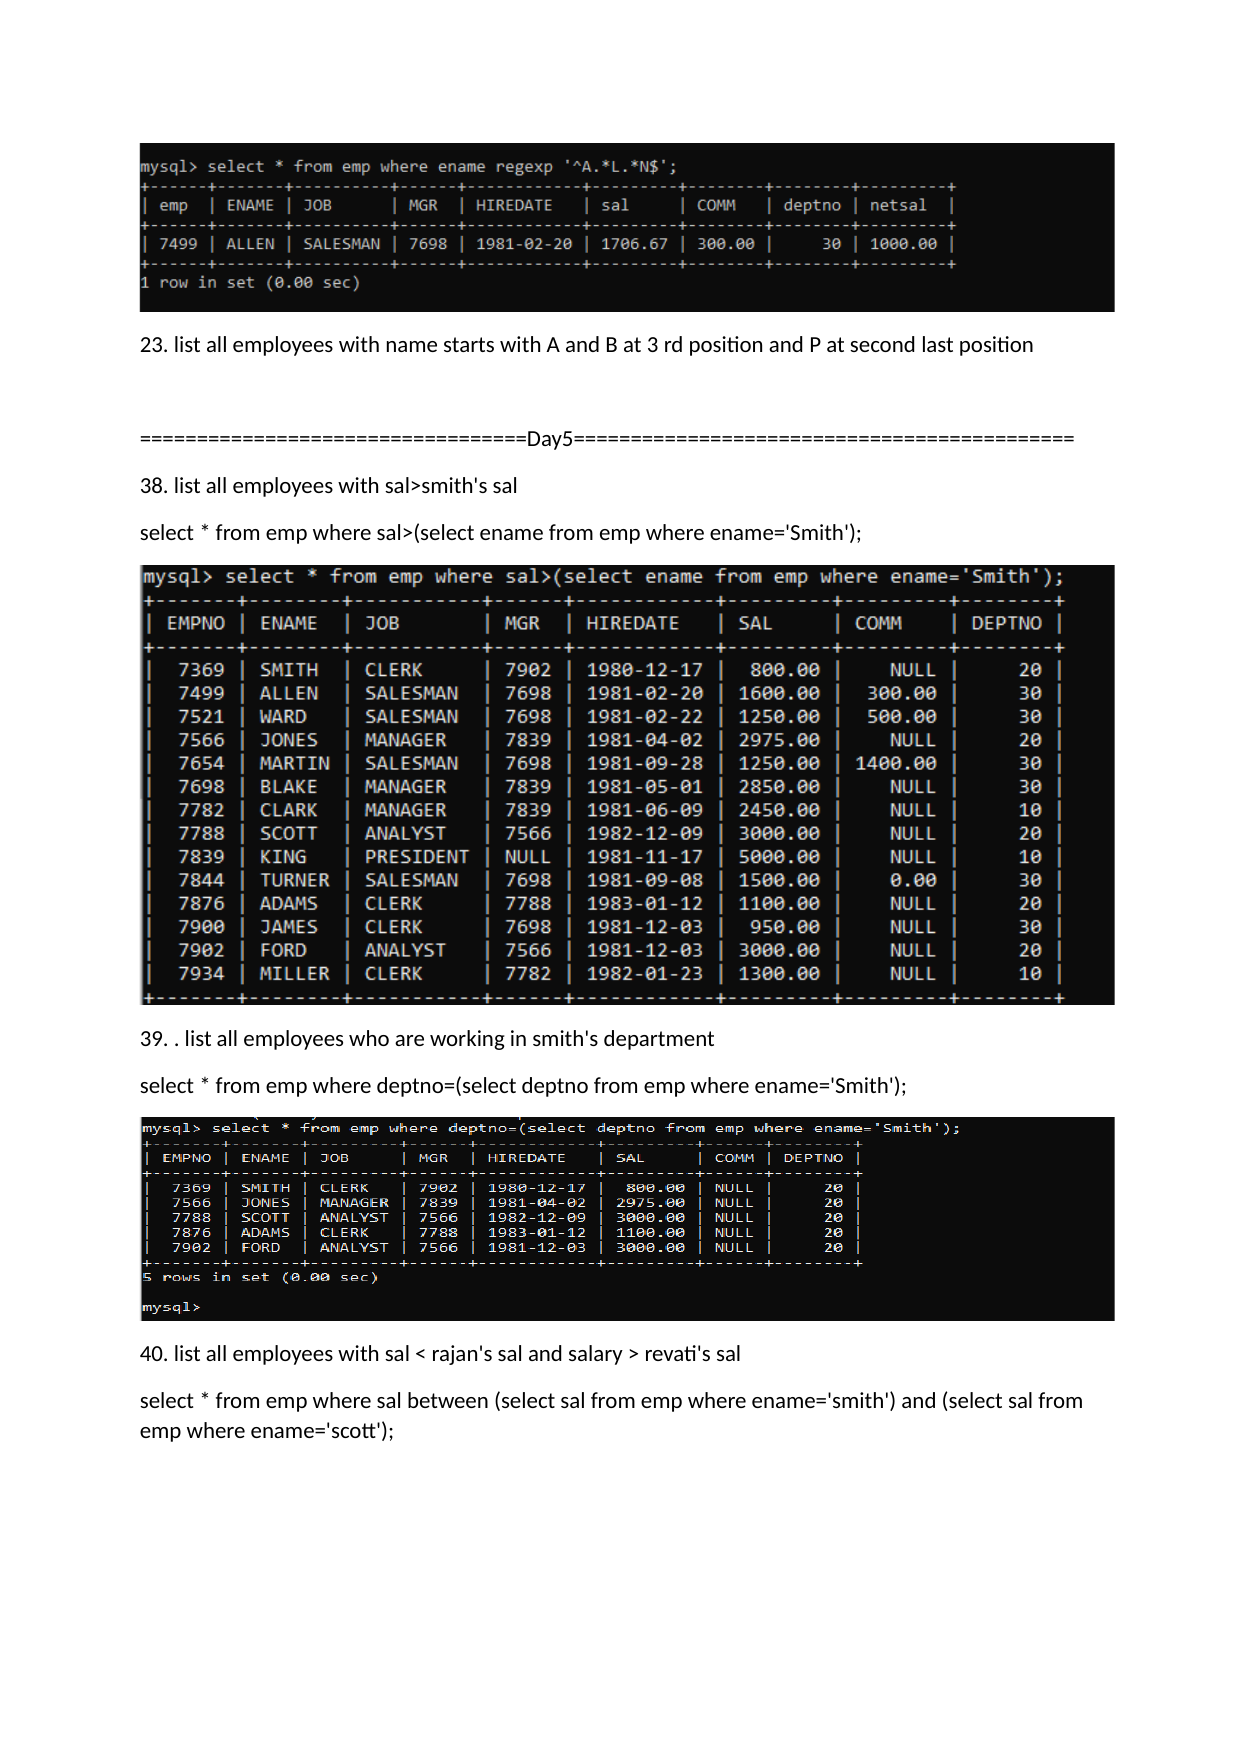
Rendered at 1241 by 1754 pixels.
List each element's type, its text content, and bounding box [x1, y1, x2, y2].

picture [139, 143, 1115, 312]
text 23. list all employees with name starts with A and B at 3 rd position and P at second last position [139, 331, 1103, 358]
text ==================================Day5============================================ [139, 424, 1103, 452]
text select * from emp where deptno=(select deptno from emp where ename='Smith'); [139, 1071, 1103, 1099]
text 38. list all employees with sal>smith's sal [139, 471, 1103, 499]
picture [139, 1117, 1115, 1321]
text select * from emp where sal between (select sal from emp where ename='smith') and (select sal from emp where ename='scott'); [139, 1386, 1103, 1445]
picture [139, 565, 1115, 1005]
text select * from emp where sal>(select ename from emp where ename='Smith'); [139, 518, 1103, 546]
text 39. . list all employees who are working in smith's department [139, 1024, 1103, 1052]
text 40. list all employees with sal < rajan's sal and salary > revati's sal [139, 1339, 1103, 1368]
